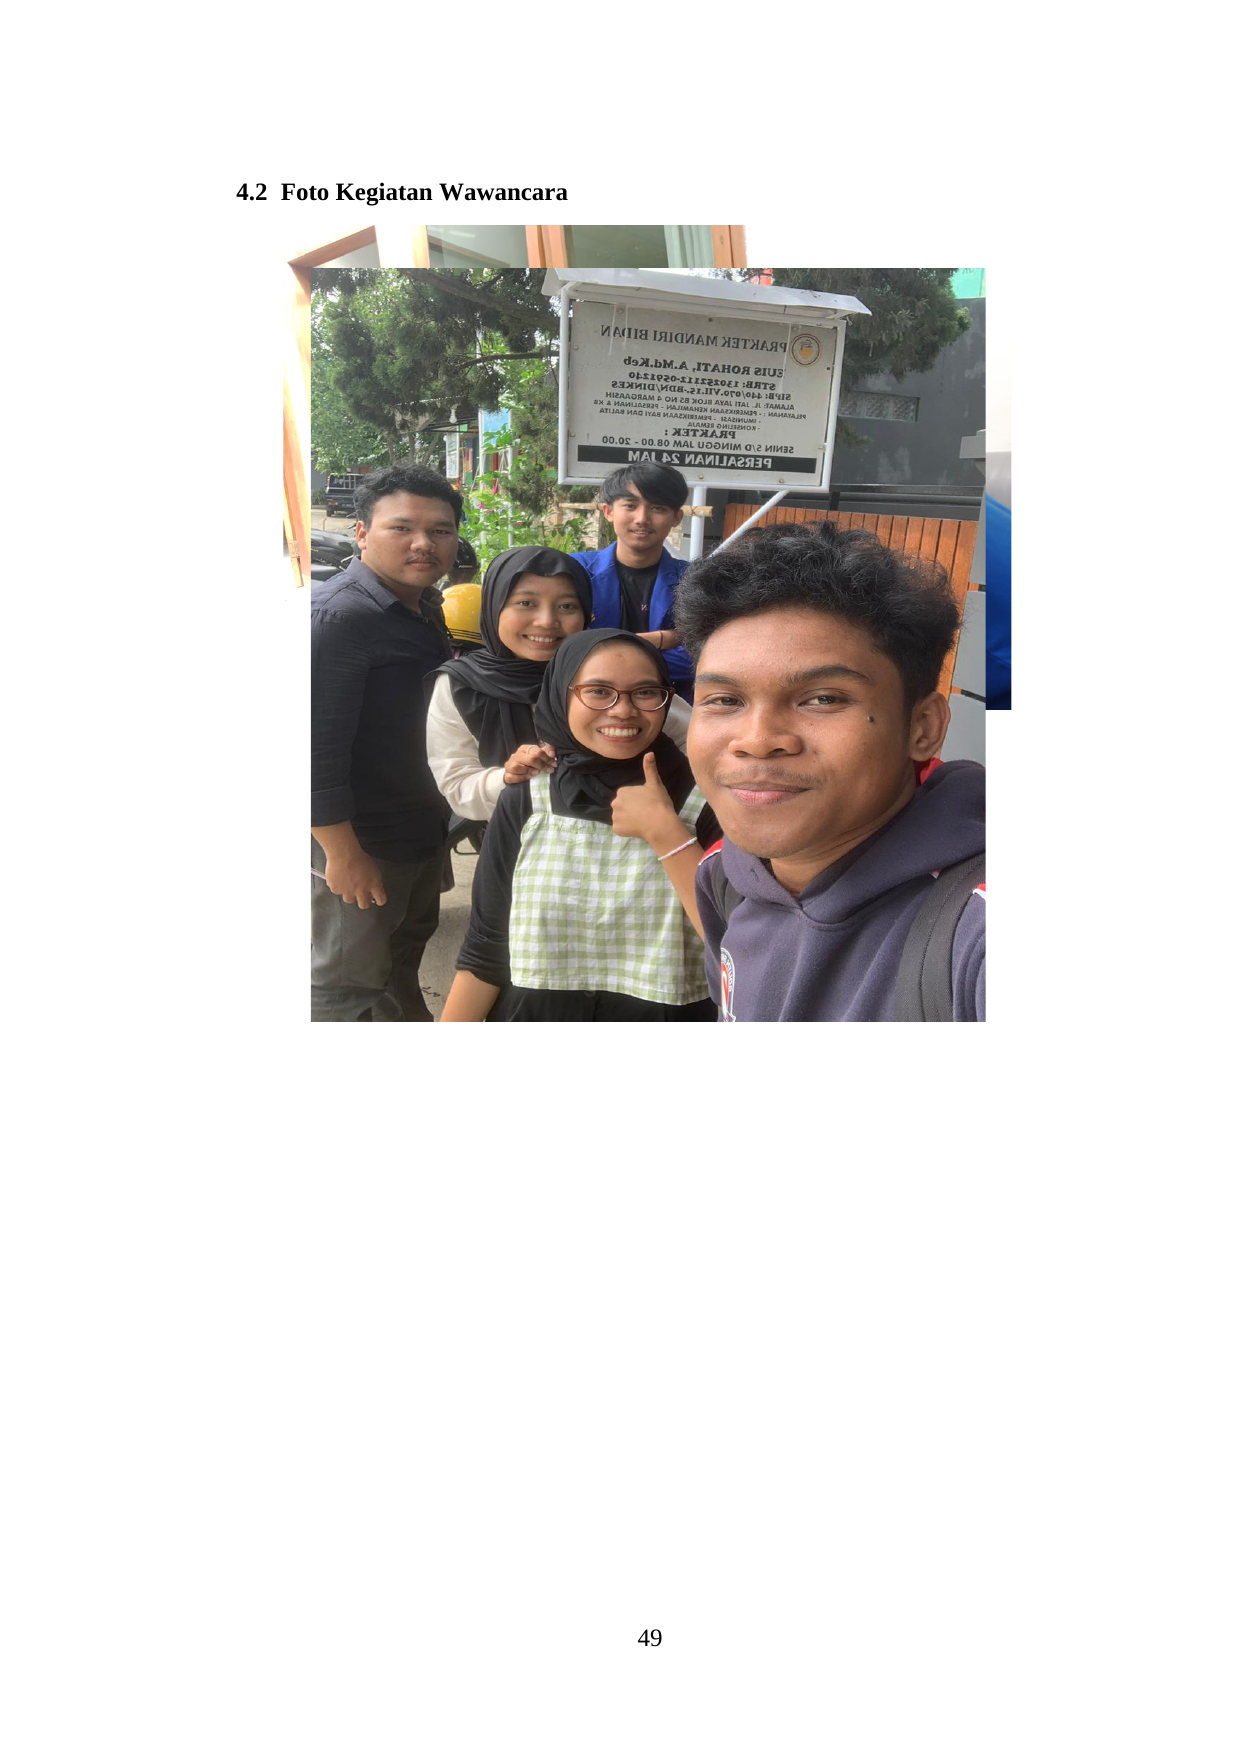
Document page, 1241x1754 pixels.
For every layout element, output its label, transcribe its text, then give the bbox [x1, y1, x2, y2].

picture [283, 225, 1011, 1023]
subtitle Foto Kegiatan Wawancara [236, 177, 1063, 206]
